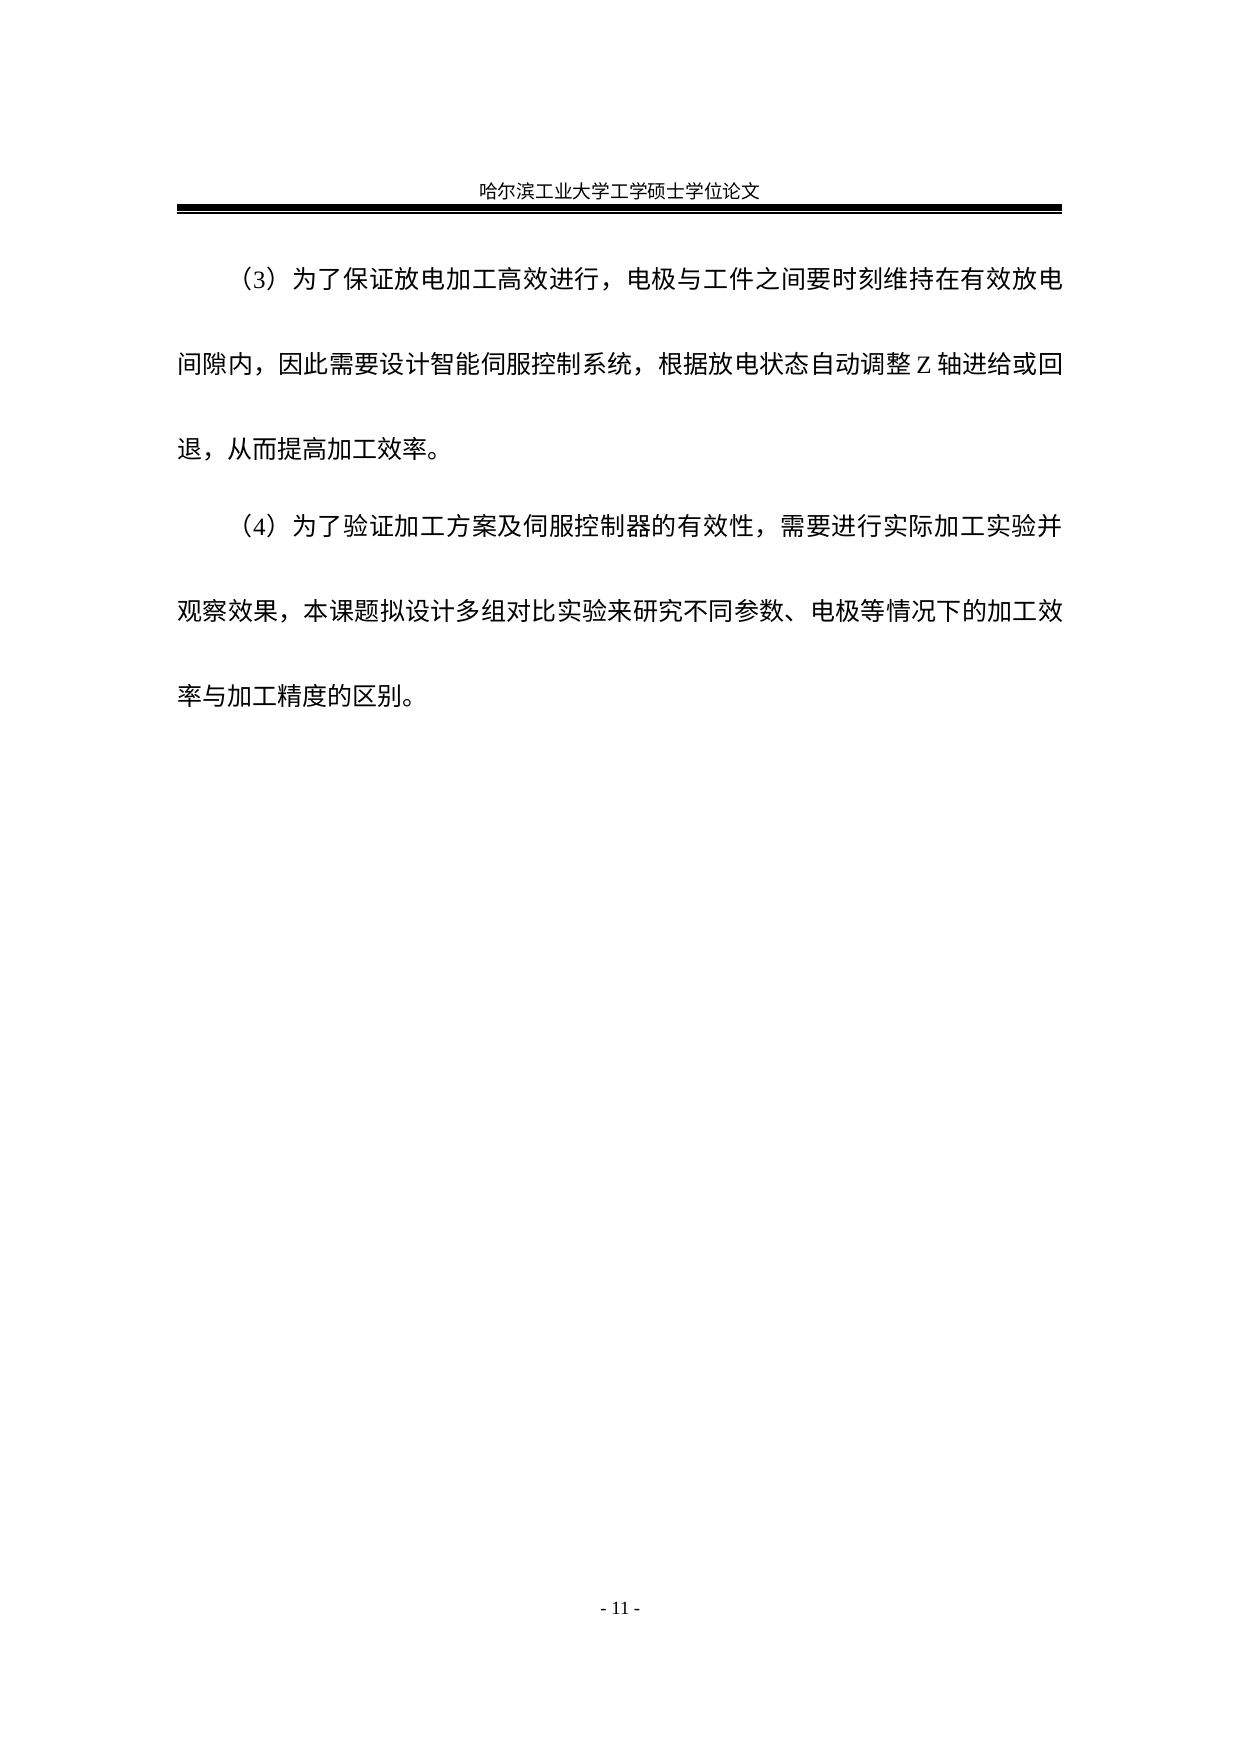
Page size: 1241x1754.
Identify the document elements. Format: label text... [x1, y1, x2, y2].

text （4）为了验证加工方案及伺服控制器的有效性，需要进行实际加工实验并观察效果，本课题拟设计多组对比实验来研究不同参数、电极等情况下的加工效率与加工精度的区别。 [177, 491, 1063, 728]
text （3）为了保证放电加工高效进行，电极与工件之间要时刻维持在有效放电间隙内，因此需要设计智能伺服控制系统，根据放电状态自动调整Z轴进给或回退，从而提高加工效率。 [177, 244, 1063, 482]
